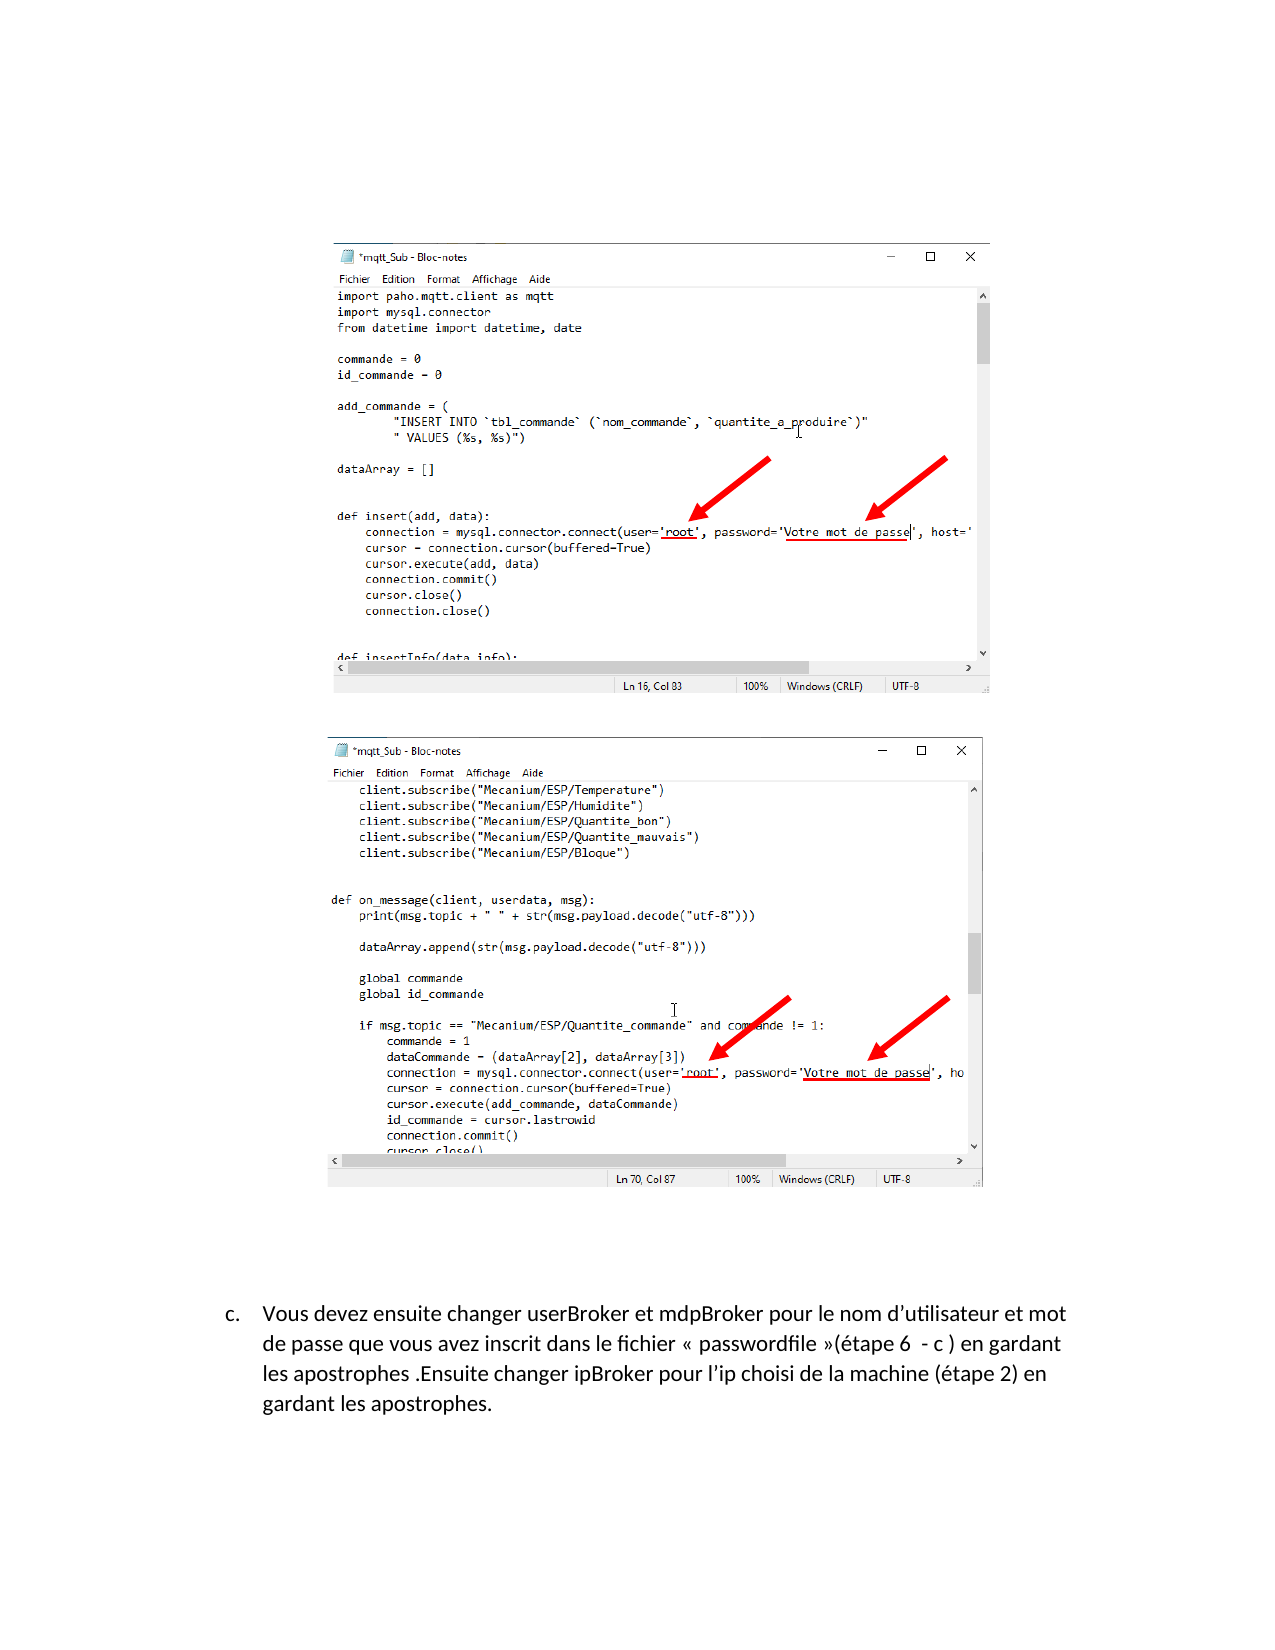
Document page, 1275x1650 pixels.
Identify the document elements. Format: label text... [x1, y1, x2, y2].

picture [333, 243, 990, 693]
list Vous devez ensuite changer userBroker et mdpBroker pour le nom d’utilisateur et mot de passe que vous avez inscrit dans le fichier « passwordfile »(étape 6 - c ) en gardant les apostrophes .Ensuite changer ipBroker pour l’ip choisi de la machine (étape 2) en gardant les apostrophes. [225, 1299, 1087, 1417]
picture [327, 737, 983, 1187]
